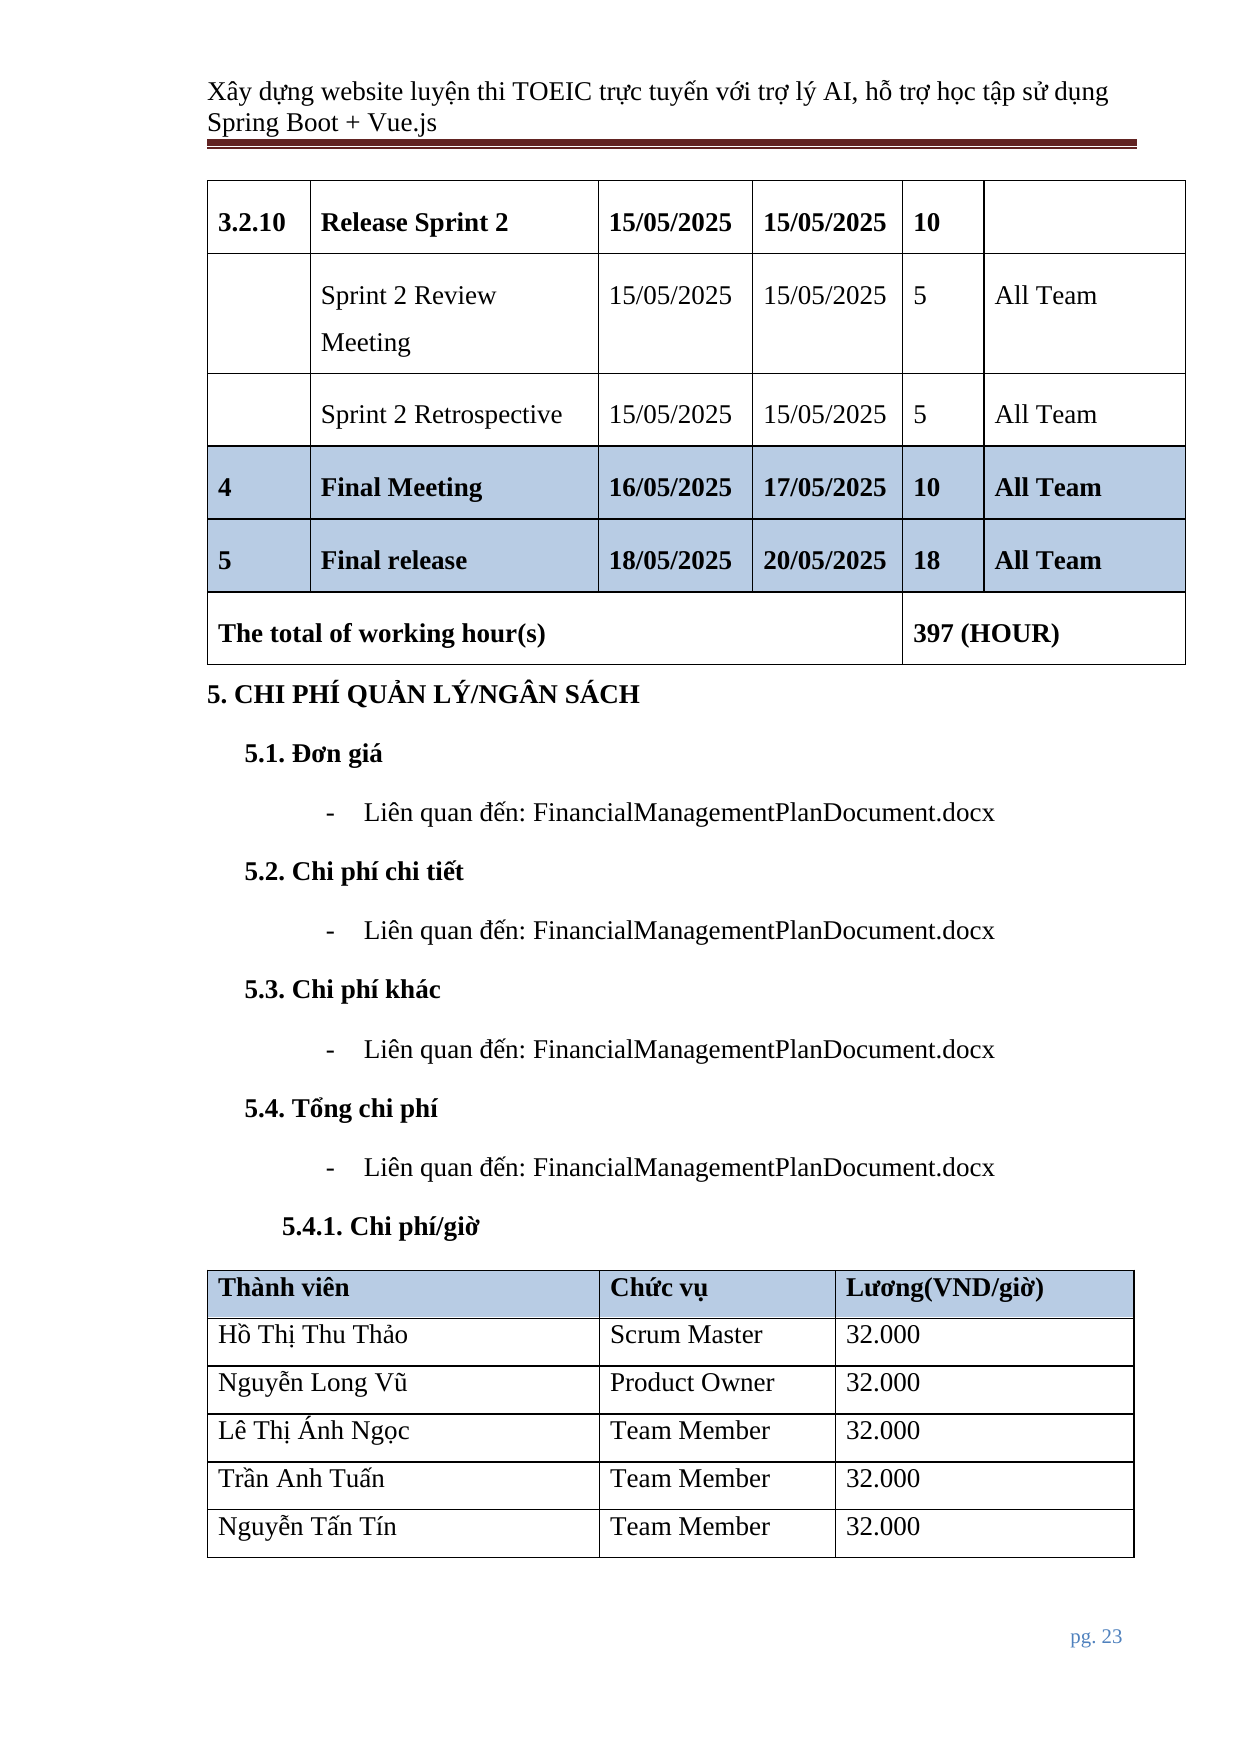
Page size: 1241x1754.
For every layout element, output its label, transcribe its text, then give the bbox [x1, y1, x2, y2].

table_cell All Team [985, 520, 1185, 591]
table_cell Trần Anh Tuấn [208, 1463, 599, 1509]
table_cell 20/05/2025 [753, 520, 902, 591]
table_cell Scrum Master [600, 1319, 835, 1365]
table_cell Product Owner [600, 1367, 835, 1413]
subtitle CHI PHÍ QUẢN LÝ/NGÂN SÁCH [207, 678, 1122, 709]
table_cell 4 [208, 447, 310, 518]
table_header Chức vụ [600, 1271, 835, 1317]
table_header Lương(VND/giờ) [836, 1271, 1133, 1317]
table_cell 32.000 [836, 1367, 1133, 1413]
table_cell 15/05/2025 [599, 181, 752, 253]
table_cell [208, 374, 310, 445]
table_cell Hồ Thị Thu Thảo [208, 1319, 599, 1365]
table_cell 397 (HOUR) [903, 593, 1185, 664]
text - Liên quan đến: FinancialManagementPlanDocument.docx [326, 1033, 1122, 1064]
table_cell 32.000 [836, 1415, 1133, 1461]
subtitle Tổng chi phí [244, 1092, 1122, 1123]
table_cell 5 [208, 520, 310, 591]
table_cell All Team [985, 254, 1185, 372]
table_cell 15/05/2025 [753, 181, 902, 253]
table_cell Nguyễn Tấn Tín [208, 1510, 599, 1557]
table_cell Team Member [600, 1415, 835, 1461]
text - Liên quan đến: FinancialManagementPlanDocument.docx [326, 914, 1122, 946]
table_cell 16/05/2025 [599, 447, 752, 518]
table_cell 15/05/2025 [599, 254, 752, 372]
table_cell 10 [903, 181, 983, 253]
text - Liên quan đến: FinancialManagementPlanDocument.docx [326, 796, 1122, 827]
table_cell 18/05/2025 [599, 520, 752, 591]
subtitle Chi phí/giờ [282, 1210, 1122, 1241]
table_cell 32.000 [836, 1319, 1133, 1365]
table_cell The total of working hour(s) [208, 593, 902, 664]
table_cell Team Member [600, 1510, 835, 1557]
table_cell Final Meeting [311, 447, 598, 518]
table_cell Sprint 2 Review Meeting [311, 254, 598, 372]
table_cell Nguyễn Long Vũ [208, 1367, 599, 1413]
subtitle Đơn giá [244, 737, 1122, 768]
table_cell All Team [985, 447, 1185, 518]
table_cell 5 [903, 374, 983, 445]
table_cell Release Sprint 2 [311, 181, 598, 253]
subtitle Chi phí chi tiết [244, 855, 1122, 886]
table_cell 5 [903, 254, 983, 372]
subtitle Chi phí khác [244, 974, 1122, 1005]
table_cell Final release [311, 520, 598, 591]
table_cell Team Member [600, 1463, 835, 1509]
table_cell 32.000 [836, 1510, 1133, 1557]
table_cell 18 [903, 520, 983, 591]
table_cell Sprint 2 Retrospective [311, 374, 598, 445]
table_cell 3.2.10 [208, 181, 310, 253]
table_cell 10 [903, 447, 983, 518]
table_cell All Team [985, 374, 1185, 445]
table_cell Lê Thị Ánh Ngọc [208, 1415, 599, 1461]
table_cell 17/05/2025 [753, 447, 902, 518]
table_cell 15/05/2025 [599, 374, 752, 445]
text - Liên quan đến: FinancialManagementPlanDocument.docx [326, 1151, 1122, 1182]
table_cell 15/05/2025 [753, 254, 902, 372]
table_cell 15/05/2025 [753, 374, 902, 445]
table_cell 32.000 [836, 1463, 1133, 1509]
table_header Thành viên [208, 1271, 599, 1317]
table_cell [208, 254, 310, 372]
table_cell [985, 181, 1185, 253]
